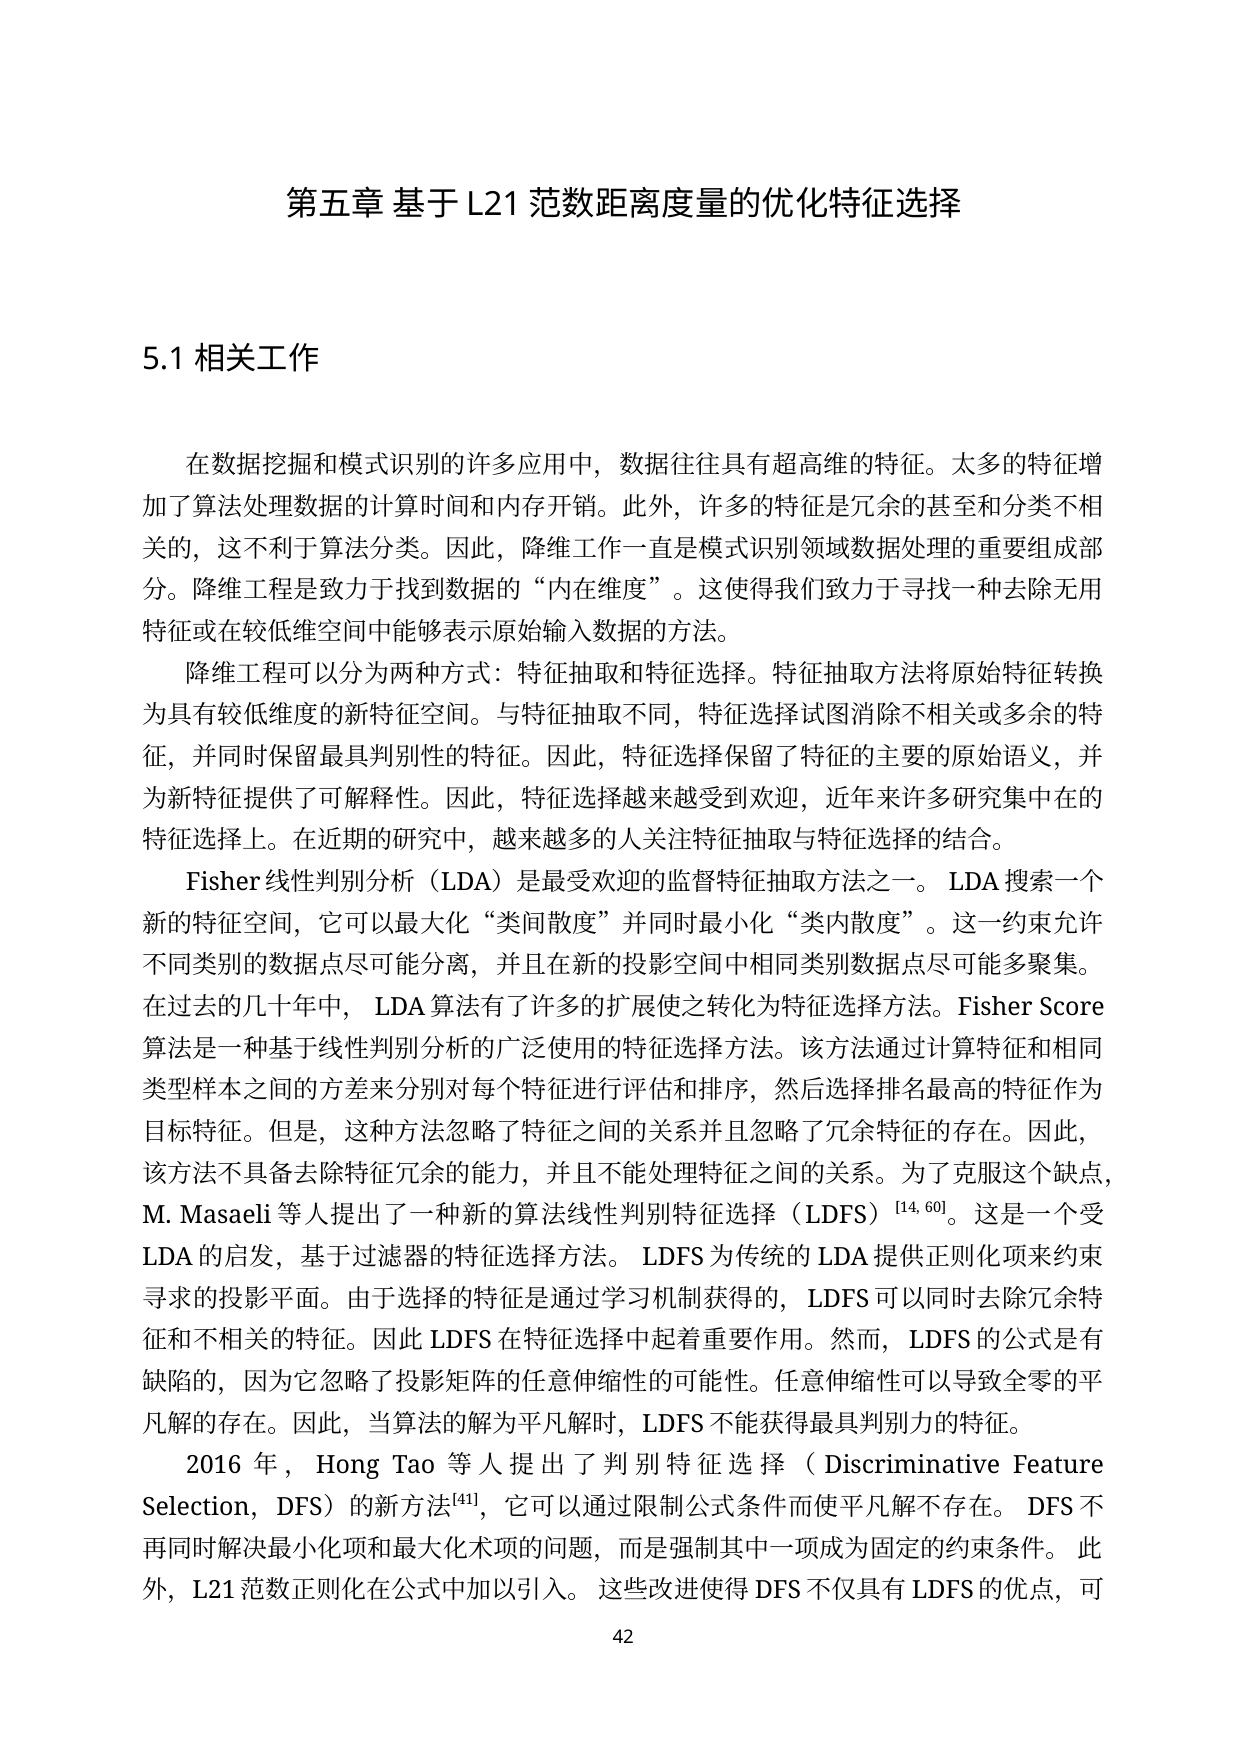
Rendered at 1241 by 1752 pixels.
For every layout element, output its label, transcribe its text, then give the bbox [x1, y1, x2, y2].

subtitle 第五章 基于L21范数距离度量的优化特征选择 [142, 175, 1104, 227]
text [142, 1442, 1104, 1609]
text Fisher线性判别分析（LDA）是最受欢迎的监督特征抽取方法之一。 LDA搜索一个新的特征空间，它可以最大化“类间散度”并同时最小化“类内散度”。这一约束允许不同类别的数据点尽可能分离，并且在新的投影空间中相同类别数据点尽可能多聚集。在过去的几十年中， LDA算法有了许多的扩展使之转化为特征选择方法。Fisher Score算法是一种基于线性判别分析的广泛使用的特征选择方法。该方法通过计算特征和相同类型样本之间的方差来分别对每个特征进行评估和排序，然后选择排名最高的特征作为目标特征。但是，这种方法忽略了特征之间的关系并且忽略了冗余特征的存在。因此，该方法不具备去除特征冗余的能力，并且不能处理特征之间的关系。为了克服这个缺点，M. Masaeli等人提出了一种新的算法线性判别特征选择（LDFS）[14, 60]。这是一个受LDA的启发，基于过滤器的特征选择方法。 LDFS为传统的LDA提供正则化项来约束寻求的投影平面。由于选择的特征是通过学习机制获得的，LDFS可以同时去除冗余特征和不相关的特征。因此LDFS在特征选择中起着重要作用。然而，LDFS的公式是有缺陷的，因为它忽略了投影矩阵的任意伸缩性的可能性。任意伸缩性可以导致全零的平凡解的存在。因此，当算法的解为平凡解时，LDFS不能获得最具判别力的特征。 [142, 859, 1104, 1442]
text 在数据挖掘和模式识别的许多应用中，数据往往具有超高维的特征。太多的特征增加了算法处理数据的计算时间和内存开销。此外，许多的特征是冗余的甚至和分类不相关的，这不利于算法分类。因此，降维工作一直是模式识别领域数据处理的重要组成部分。降维工程是致力于找到数据的“内在维度”。这使得我们致力于寻找一种去除无用特征或在较低维空间中能够表示原始输入数据的方法。 [142, 442, 1104, 651]
text 降维工程可以分为两种方式：特征抽取和特征选择。特征抽取方法将原始特征转换为具有较低维度的新特征空间。与特征抽取不同，特征选择试图消除不相关或多余的特征，并同时保留最具判别性的特征。因此，特征选择保留了特征的主要的原始语义，并为新特征提供了可解释性。因此，特征选择越来越受到欢迎，近年来许多研究集中在的特征选择上。在近期的研究中，越来越多的人关注特征抽取与特征选择的结合。 [142, 651, 1104, 859]
subtitle 5.1 相关工作 [142, 330, 1104, 382]
